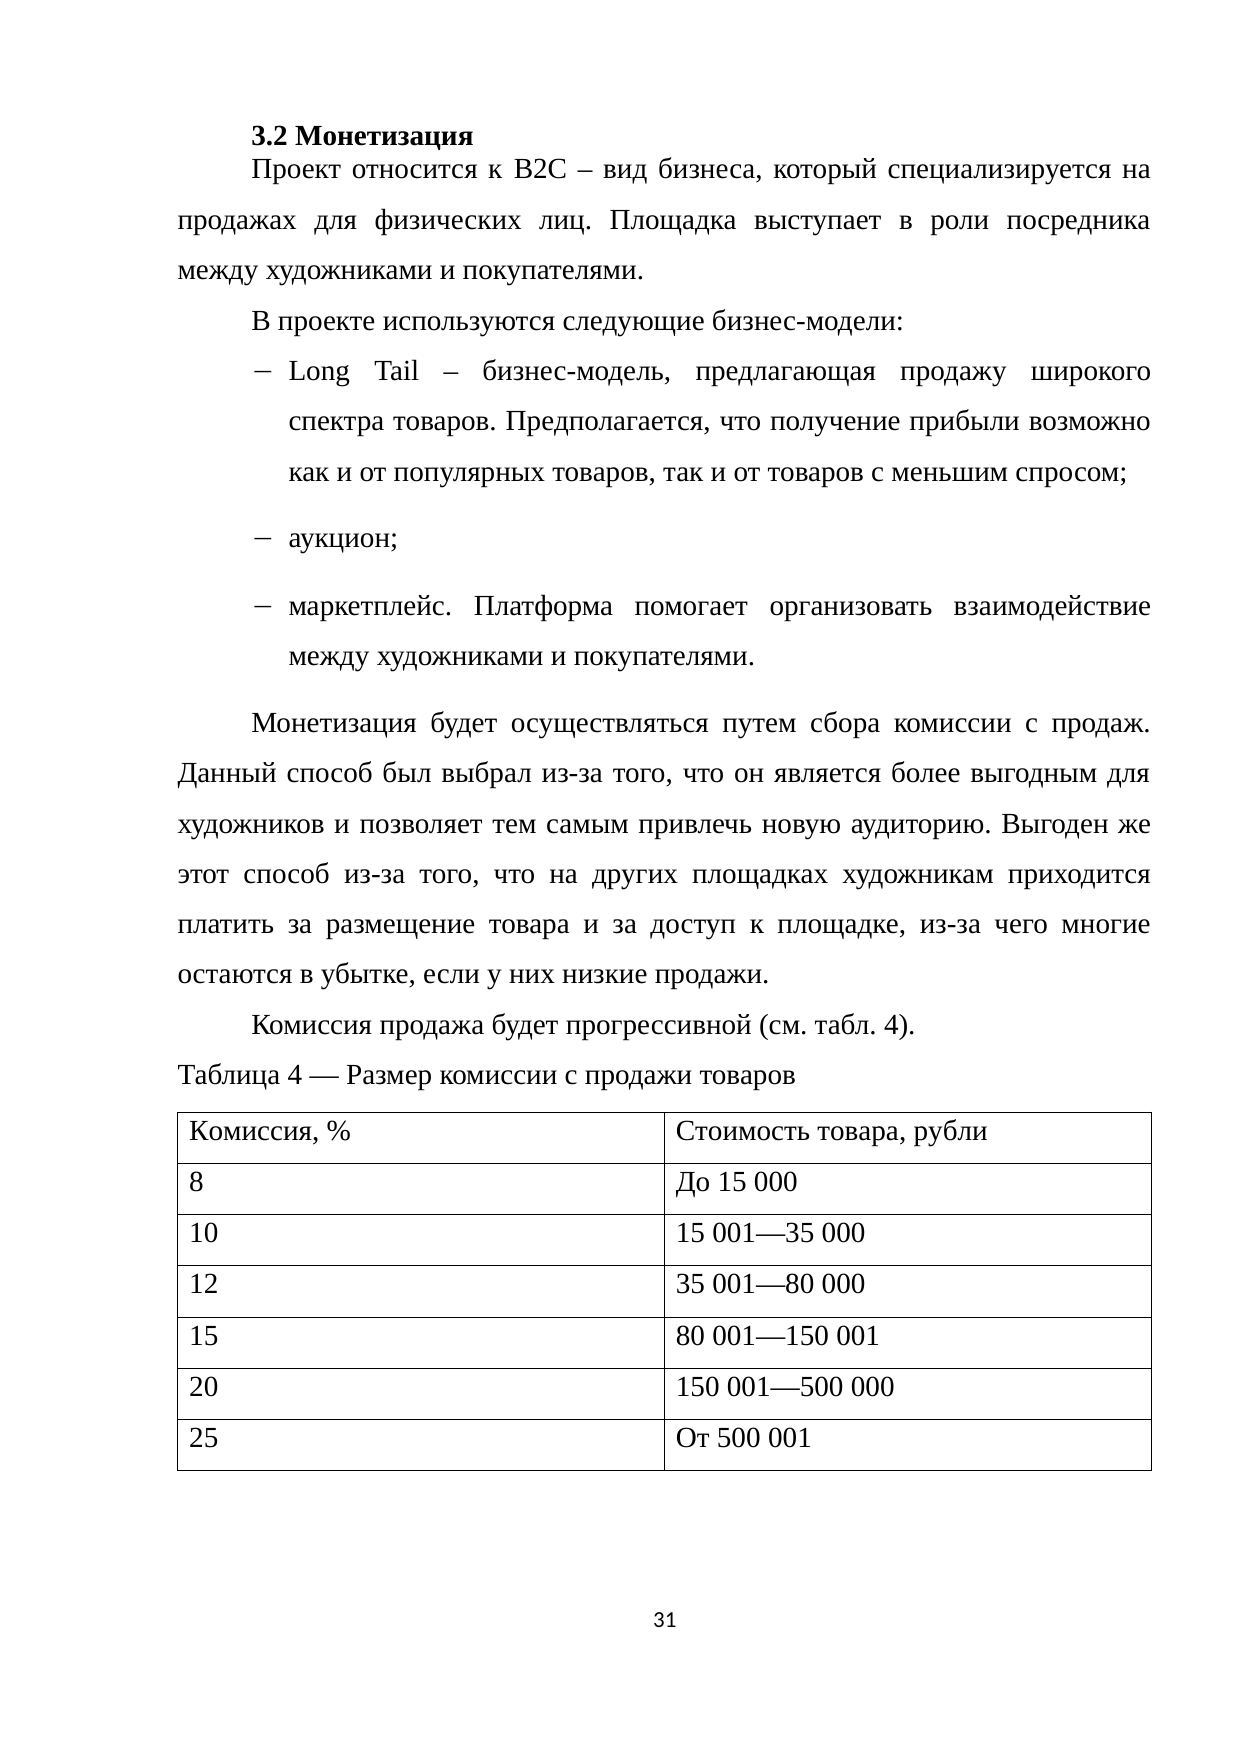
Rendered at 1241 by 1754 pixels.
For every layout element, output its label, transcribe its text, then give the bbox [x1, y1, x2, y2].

table_cell 10 [178, 1215, 664, 1265]
text В проекте используются следующие бизнес-модели: [177, 303, 1152, 336]
text Комиссия продажа будет прогрессивной (см. табл. 4). [177, 1007, 1152, 1041]
table_cell 150 001—500 000 [665, 1369, 1151, 1419]
text аукцион; [251, 521, 1152, 554]
text Монетизация [251, 118, 1152, 152]
table_cell 15 [178, 1318, 664, 1368]
text Long Tail – бизнес-модель, предлагающая продажу широкого спектра товаров. Предполагается, что получение прибыли возможно как и от популярных товаров, так и от товаров с меньшим спросом; [251, 353, 1152, 487]
table_cell 35 001—80 000 [665, 1266, 1151, 1317]
table_cell 12 [178, 1266, 664, 1317]
table_cell До 15 000 [665, 1164, 1151, 1214]
table_header Комиссия, % [178, 1113, 664, 1163]
table_header Стоимость товара, рубли [665, 1113, 1151, 1163]
text Монетизация будет осуществляться путем сбора комиссии с продаж. Данный способ был выбрал из-за того, что он является более выгодным для художников и позволяет тем самым привлечь новую аудиторию. Выгоден же этот способ из-за того, что на других площадках художникам приходится платить за размещение товара и за доступ к площадке, из-за чего многие остаются в убытке, если у них низкие продажи. [177, 705, 1152, 990]
table_cell 15 001—35 000 [665, 1215, 1151, 1265]
text Размер комиссии с продажи товаров [177, 1057, 1152, 1091]
table_cell 20 [178, 1369, 664, 1419]
table_cell От 500 001 [665, 1420, 1151, 1470]
table_cell 8 [178, 1164, 664, 1214]
table_cell 80 001—150 001 [665, 1318, 1151, 1368]
text Проект относится к B2C – вид бизнеса, который специализируется на продажах для физических лиц. Площадка выступает в роли посредника между художниками и покупателями. [177, 152, 1152, 286]
table_cell 25 [178, 1420, 664, 1470]
text маркетплейс. Платформа помогает организовать взаимодействие между художниками и покупателями. [251, 588, 1152, 672]
